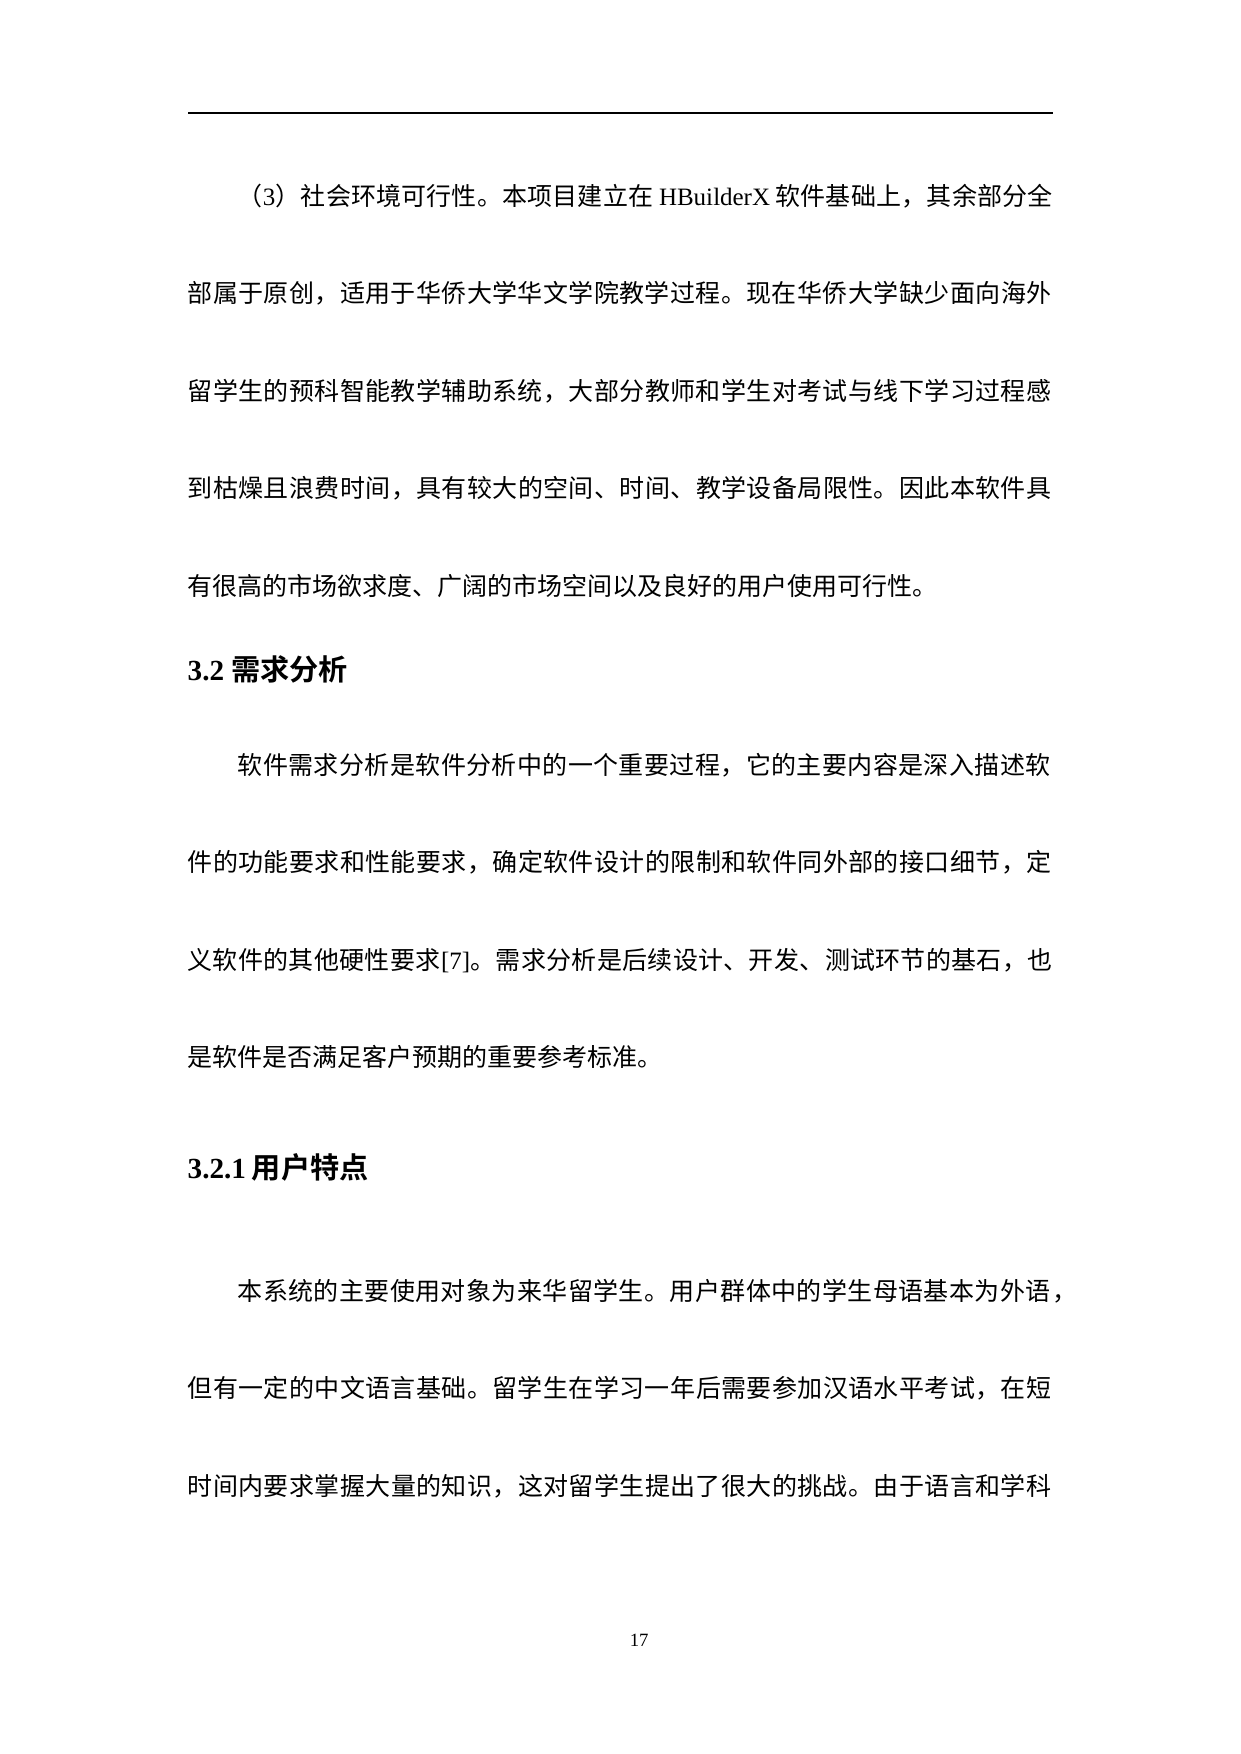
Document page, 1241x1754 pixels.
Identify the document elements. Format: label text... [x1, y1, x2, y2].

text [187, 1257, 1053, 1517]
subtitle 3.2 需求分析 [187, 635, 1053, 700]
text （3）社会环境可行性。本项目建立在HBuilderX软件基础上，其余部分全部属于原创，适用于华侨大学华文学院教学过程。现在华侨大学缺少面向海外留学生的预科智能教学辅助系统，大部分教师和学生对考试与线下学习过程感到枯燥且浪费时间，具有较大的空间、时间、教学设备局限性。因此本软件具有很高的市场欲求度、广阔的市场空间以及良好的用户使用可行性。 [187, 162, 1053, 617]
text 软件需求分析是软件分析中的一个重要过程，它的主要内容是深入描述软件的功能要求和性能要求，确定软件设计的限制和软件同外部的接口细节，定义软件的其他硬性要求[7]。需求分析是后续设计、开发、测试环节的基石，也是软件是否满足客户预期的重要参考标准。 [187, 731, 1053, 1088]
subtitle 3.2.1用户特点 [187, 1134, 1053, 1199]
